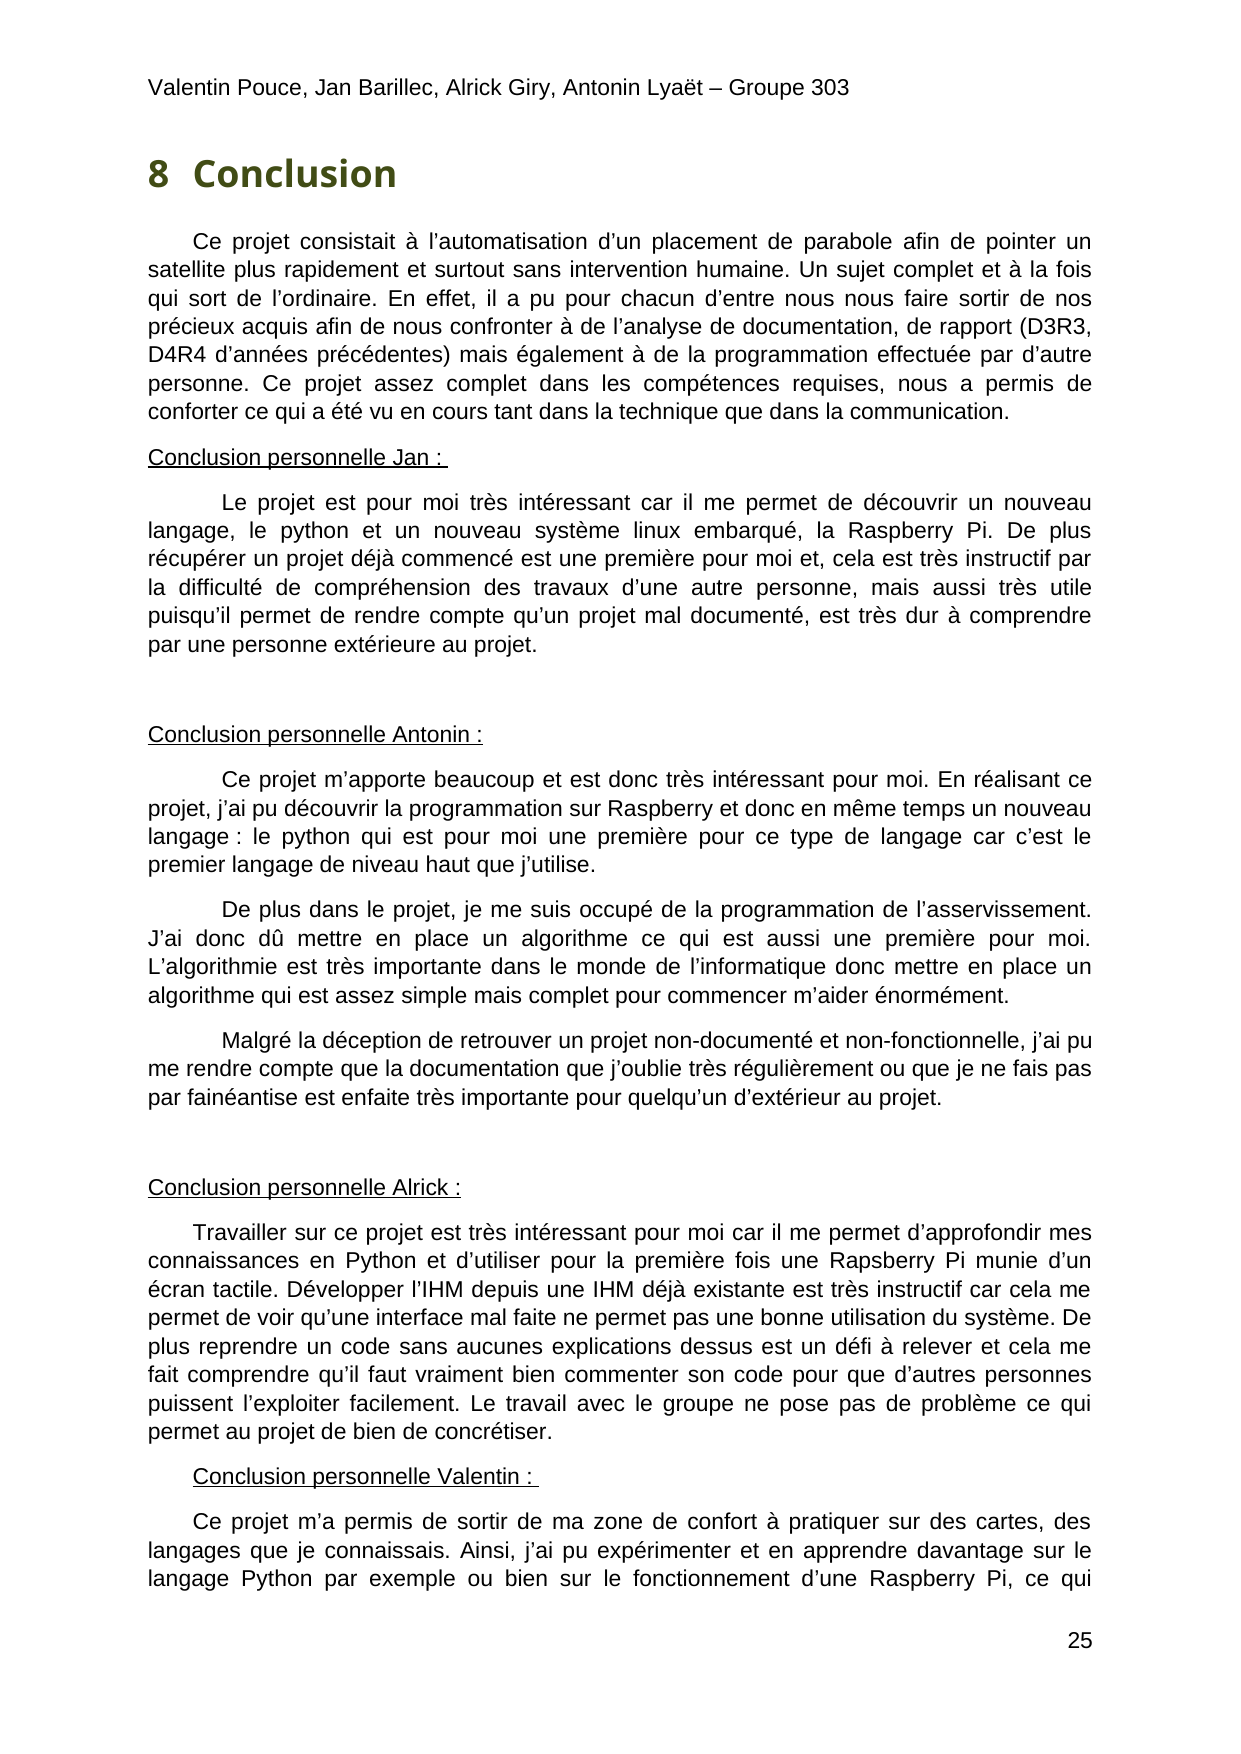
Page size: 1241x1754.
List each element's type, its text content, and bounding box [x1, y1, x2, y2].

text Conclusion personnelle Valentin : [148, 1463, 1093, 1489]
text Le projet est pour moi très intéressant car il me permet de découvrir un nouveau langage, le python et un nouveau système linux embarqué, la Raspberry Pi. De plus récupérer un projet déjà commencé est une première pour moi et, cela est très instructif par la difficulté de compréhension des travaux d’une autre personne, mais aussi très utile puisqu’il permet de rendre compte qu’un projet mal documenté, est très dur à comprendre par une personne extérieure au projet. [148, 488, 1093, 657]
text Ce projet m’apporte beaucoup et est donc très intéressant pour moi. En réalisant ce projet, j’ai pu découvrir la programmation sur Raspberry et donc en même temps un nouveau langage : le python qui est pour moi une première pour ce type de langage car c’est le premier langage de niveau haut que j’utilise. [148, 766, 1093, 878]
text Conclusion personnelle Alrick : [148, 1174, 1093, 1200]
text De plus dans le projet, je me suis occupé de la programmation de l’asservissement. J’ai donc dû mettre en place un algorithme ce qui est aussi une première pour moi. L’algorithmie est très importante dans le monde de l’informatique donc mettre en place un algorithme qui est assez simple mais complet pour commencer m’aider énormément. [148, 896, 1093, 1008]
text Malgré la déception de retrouver un projet non-documenté et non-fonctionnelle, j’ai pu me rendre compte que la documentation que j’oublie très régulièrement ou que je ne fais pas par fainéantise est enfaite très importante pour quelqu’un d’extérieur au projet. [148, 1027, 1093, 1110]
text Ce projet consistait à l’automatisation d’un placement de parabole afin de pointer un satellite plus rapidement et surtout sans intervention humaine. Un sujet complet et à la fois qui sort de l’ordinaire. En effet, il a pu pour chacun d’entre nous nous faire sortir de nos précieux acquis afin de nous confronter à de l’analyse de documentation, de rapport (D3R3, D4R4 d’années précédentes) mais également à de la programmation effectuée par d’autre personne. Ce projet assez complet dans les compétences requises, nous a permis de conforter ce qui a été vu en cours tant dans la technique que dans la communication. [148, 228, 1093, 425]
text Conclusion personnelle Antonin : [148, 721, 1093, 747]
text Travailler sur ce projet est très intéressant pour moi car il me permet d’approfondir mes connaissances en Python et d’utiliser pour la première fois une Rapsberry Pi munie d’un écran tactile. Développer l’IHM depuis une IHM déjà existante est très instructif car cela me permet de voir qu’une interface mal faite ne permet pas une bonne utilisation du système. De plus reprendre un code sans aucunes explications dessus est un défi à relever et cela me fait comprendre qu’il faut vraiment bien commenter son code pour que d’autres personnes puissent l’exploiter facilement. Le travail avec le groupe ne pose pas de problème ce qui permet au projet de bien de concrétiser. [148, 1219, 1093, 1444]
subtitle Conclusion [148, 148, 1093, 199]
text Conclusion personnelle Jan : [148, 443, 1093, 470]
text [148, 1508, 1093, 1592]
